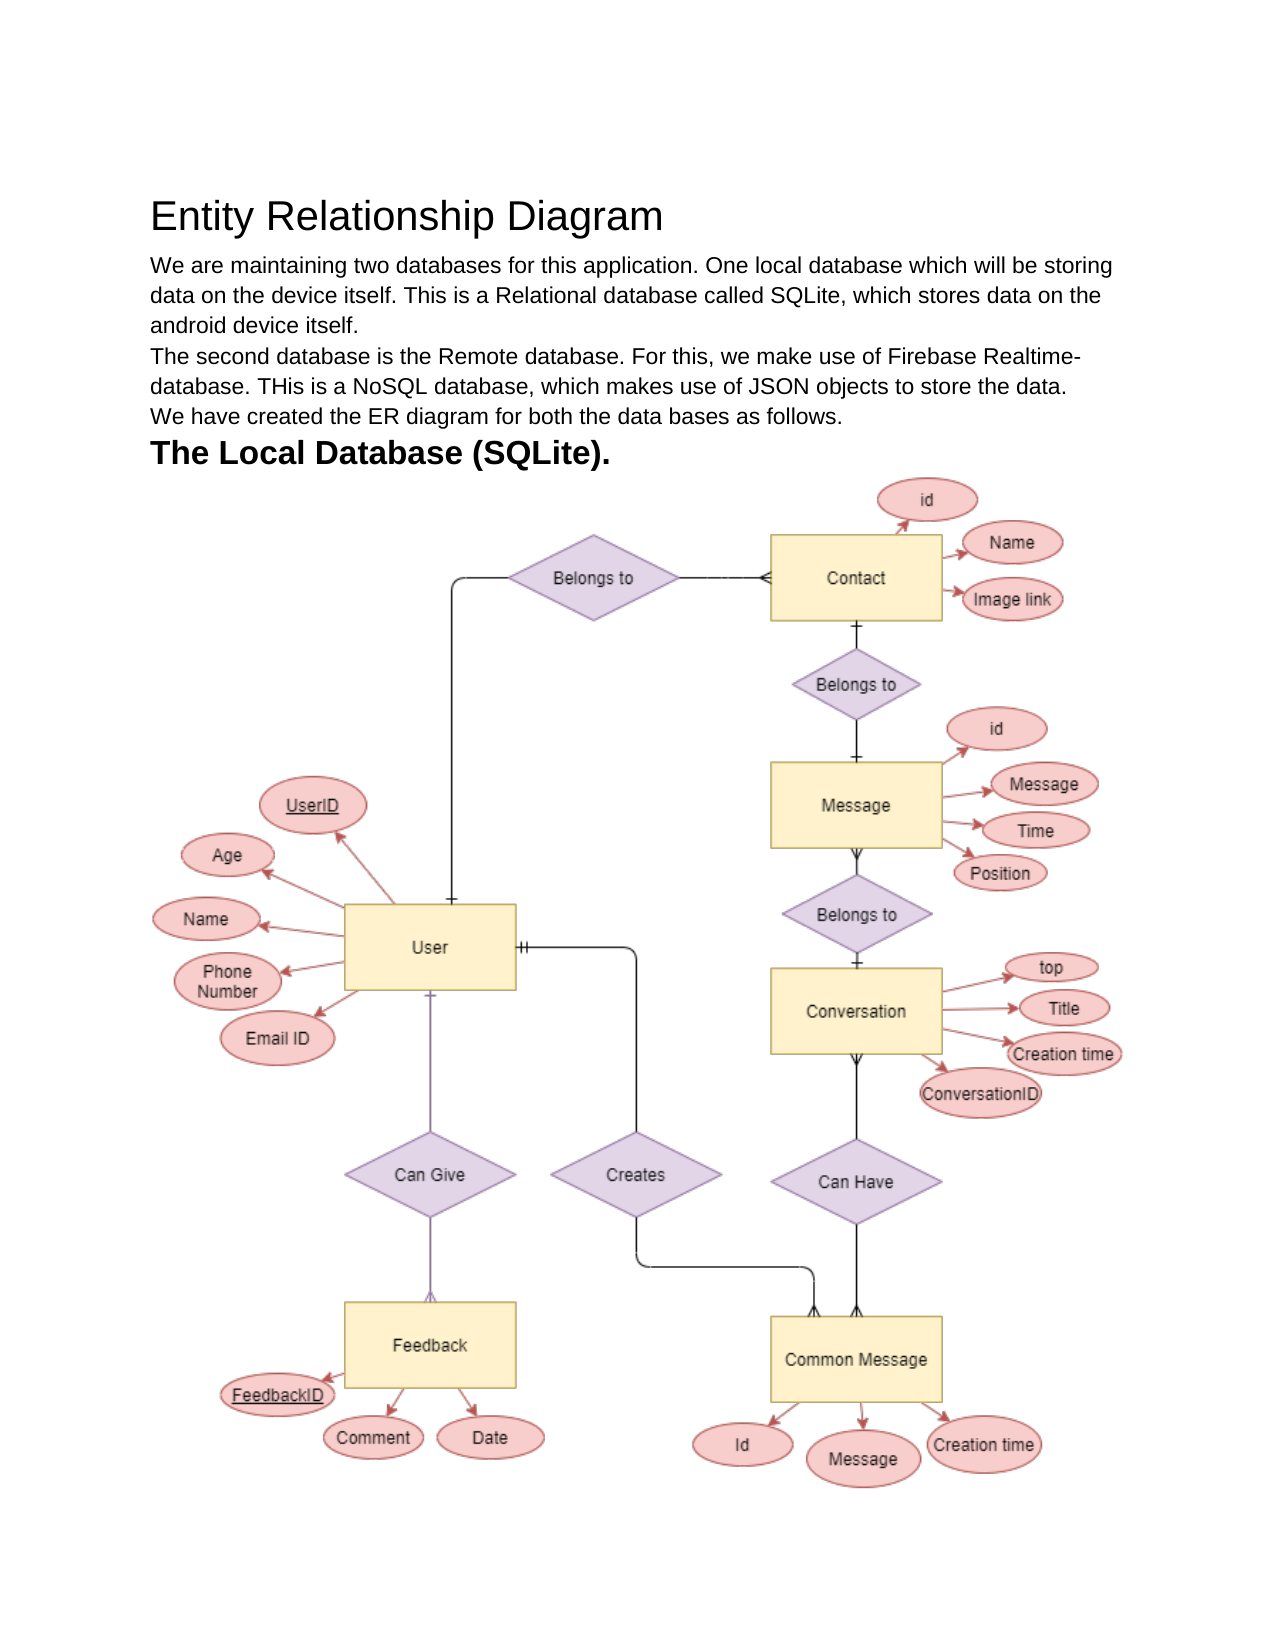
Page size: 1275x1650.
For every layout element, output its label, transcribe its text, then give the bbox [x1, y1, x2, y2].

text The Local Database (SQLite).The Remote Database (Firebase NoSQL) [150, 433, 1125, 475]
text The second database is the Remote database. For this, we make use of Firebase Realtime-database. THis is a NoSQL database, which makes use of JSON objects to store the data. [150, 343, 1125, 399]
subtitle Entity Relationship Diagram [150, 192, 1125, 239]
text We are maintaining two databases for this application. One local database which will be storing data on the device itself. This is a Relational database called SQLite, which stores data on the android device itself. [150, 252, 1125, 339]
text We have created the ER diagram for both the data bases as follows. [150, 403, 1125, 429]
picture [150, 475, 1125, 1491]
